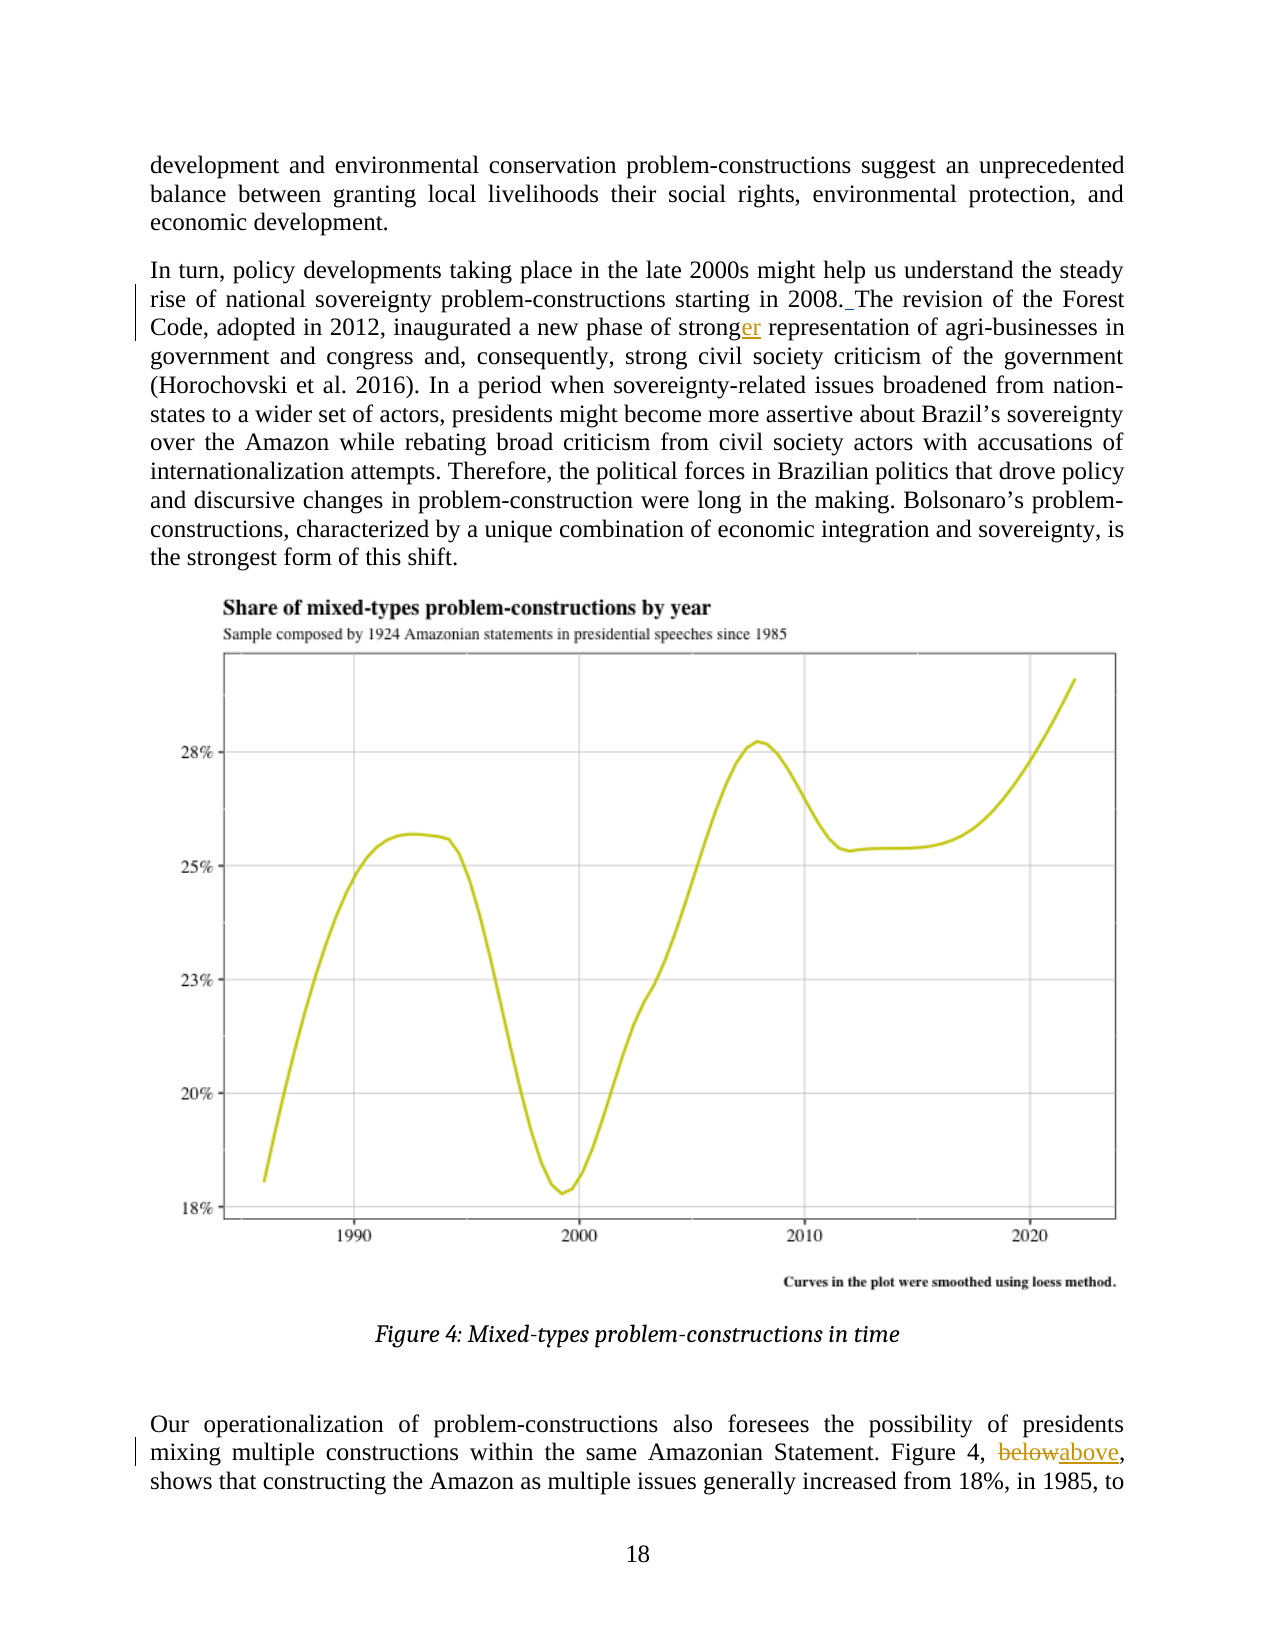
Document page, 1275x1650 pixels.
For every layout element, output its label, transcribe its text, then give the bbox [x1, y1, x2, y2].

picture [150, 590, 1125, 1299]
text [150, 1409, 1125, 1495]
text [150, 150, 1125, 236]
text Figure 4: Mixed-types problem-constructions in time [150, 1320, 1125, 1349]
text In turn, policy developments taking place in the late 2000s might help us understand the steady rise of national sovereignty problem-constructions starting in 2008.The revision of the Forest Code, adopted in 2012, inaugurated a new phase of strong representation of agri-businesses in government and congress and, consequently, strong civil society criticism of the government (Horochovski et al. 2016). In a period when sovereignty-related issues broadened from nation-states to a wider set of actors, presidents might become more assertive about Brazil’s sovereignty over the Amazon while rebating broad criticism from civil society actors with accusations of internationalization attempts. Therefore, the political forces in Brazilian politics that drove policy and discursive changes in problem-construction were long in the making. Bolsonaro’s problem-constructions, characterized by a unique combination of economic integration and sovereignty, is the strongest form of this shift. [150, 255, 1125, 571]
